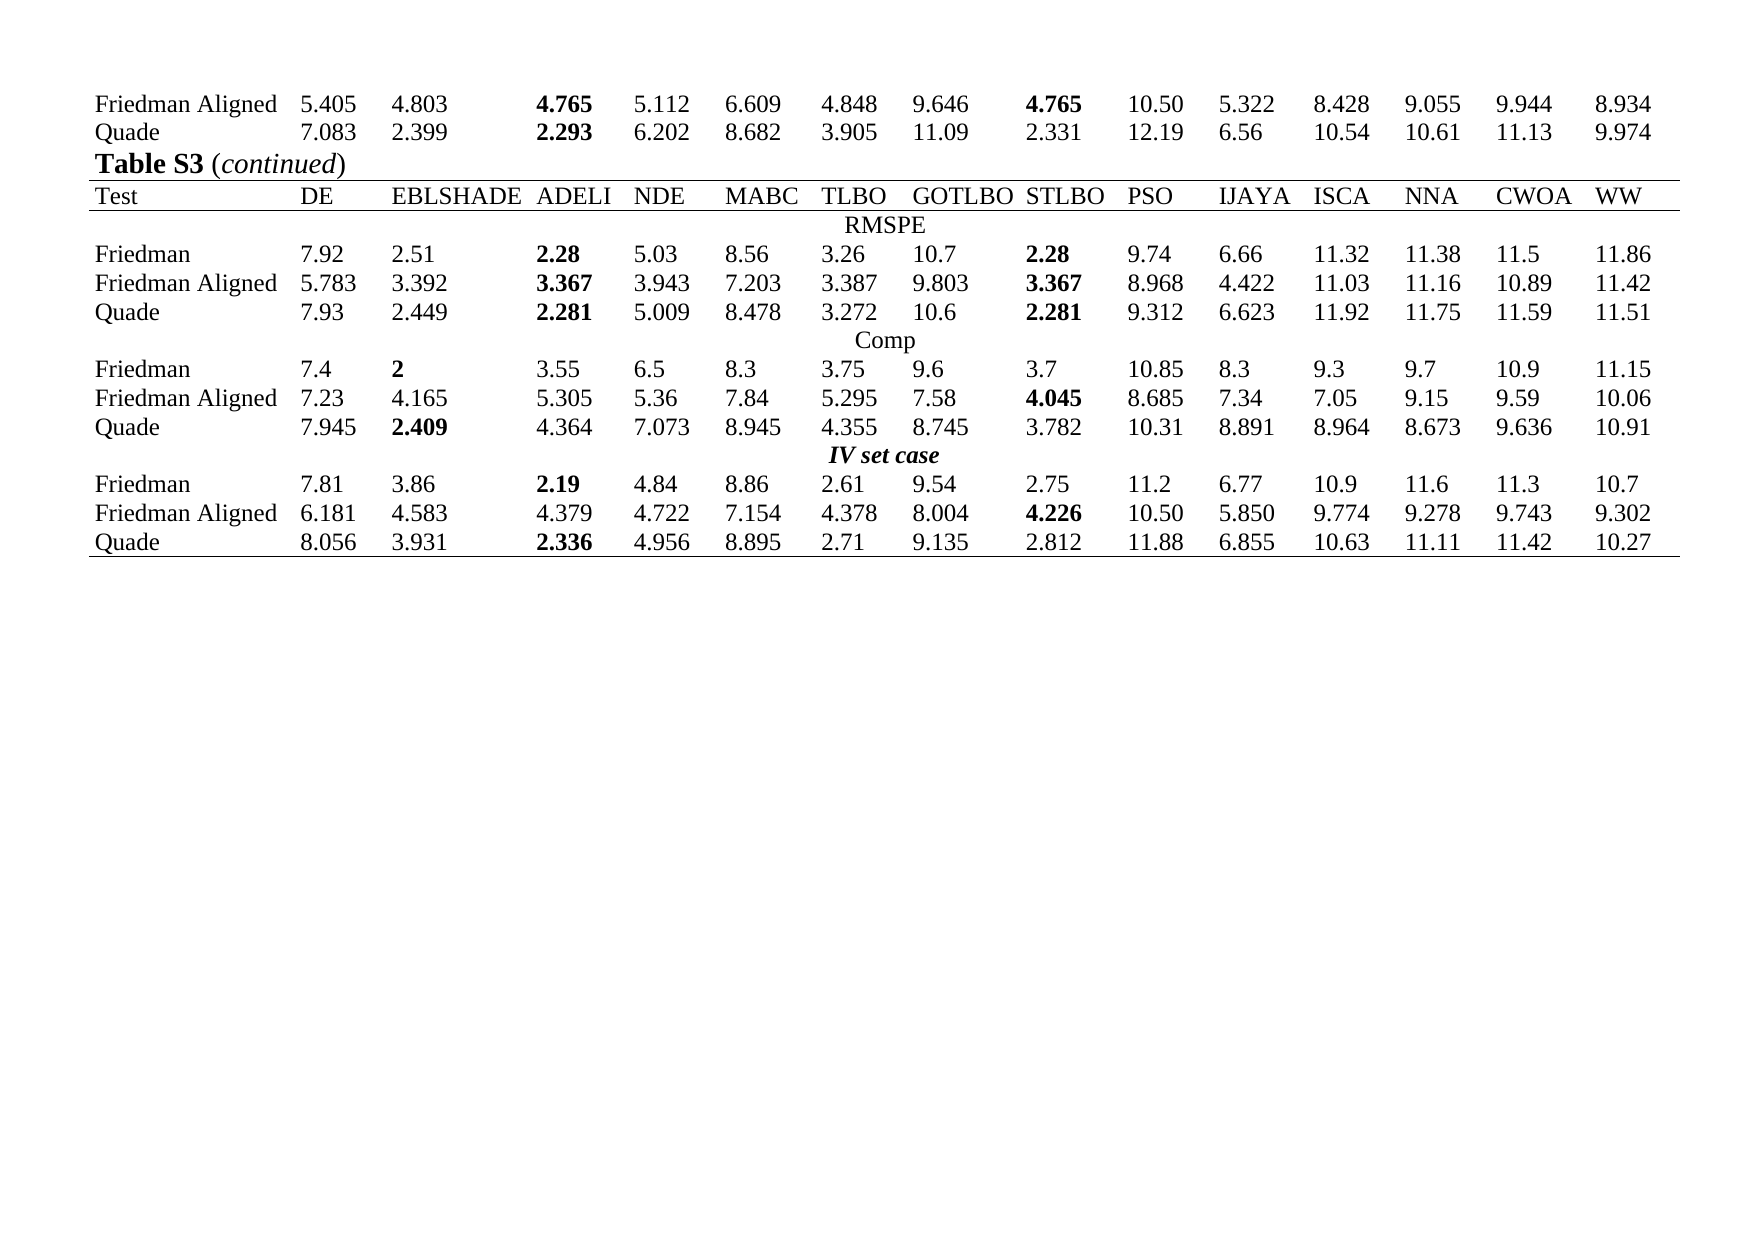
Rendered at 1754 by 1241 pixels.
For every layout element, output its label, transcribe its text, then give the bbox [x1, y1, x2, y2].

table_cell 8.745 [906, 412, 1020, 441]
table_cell 10.9 [1308, 469, 1398, 498]
table_cell 6.202 [628, 118, 719, 146]
table_cell Friedman Aligned [89, 89, 294, 117]
table_cell 4.045 [1020, 383, 1121, 412]
table_cell 7.92 [294, 239, 385, 268]
table_cell 6.5 [628, 354, 719, 383]
table_cell 6.77 [1213, 469, 1307, 498]
table_cell 11.42 [1589, 268, 1680, 297]
table_cell 11.2 [1121, 469, 1213, 498]
table_cell 6.855 [1213, 527, 1307, 556]
table_cell 2.71 [815, 527, 906, 556]
table_cell 7.23 [294, 383, 385, 412]
table_cell 8.891 [1213, 412, 1307, 441]
table_cell 8.86 [719, 469, 815, 498]
table_cell 7.073 [628, 412, 719, 441]
table_cell 8.682 [719, 118, 815, 146]
table_cell 9.135 [906, 527, 1020, 556]
table_cell 3.905 [815, 118, 906, 146]
table_cell 9.312 [1121, 297, 1213, 326]
table_cell 10.50 [1121, 89, 1213, 117]
table_cell 3.86 [385, 469, 530, 498]
table_cell 5.783 [294, 268, 385, 297]
table_cell 7.203 [719, 268, 815, 297]
table_cell 2 [385, 354, 530, 383]
table_cell Quade [89, 297, 294, 326]
table_cell 8.964 [1308, 412, 1398, 441]
table_cell 12.19 [1121, 118, 1213, 146]
table_cell NNA [1399, 181, 1490, 209]
table_cell 5.03 [628, 239, 719, 268]
table_cell 4.803 [385, 89, 530, 117]
table_cell 3.75 [815, 354, 906, 383]
table_cell 9.743 [1490, 498, 1589, 527]
table_cell 5.009 [628, 297, 719, 326]
table_cell 4.848 [815, 89, 906, 117]
table_cell TLBO [815, 181, 906, 209]
table_cell 11.88 [1121, 527, 1213, 556]
table_cell 4.956 [628, 527, 719, 556]
table_cell Friedman Aligned [89, 383, 294, 412]
table_cell 4.226 [1020, 498, 1121, 527]
table_cell 8.685 [1121, 383, 1213, 412]
table_cell 8.004 [906, 498, 1020, 527]
table_cell 11.15 [1589, 354, 1680, 383]
table_cell STLBO [1020, 181, 1121, 209]
table_cell RMSPE [89, 210, 1682, 239]
table_cell 4.422 [1213, 268, 1307, 297]
table_cell 7.93 [294, 297, 385, 326]
table_cell 2.51 [385, 239, 530, 268]
table_cell 5.305 [530, 383, 628, 412]
table_cell 10.9 [1490, 354, 1589, 383]
table_cell 4.379 [530, 498, 628, 527]
table_cell 8.3 [1213, 354, 1307, 383]
table_cell 3.7 [1020, 354, 1121, 383]
table_cell 9.54 [906, 469, 1020, 498]
table_cell 6.66 [1213, 239, 1307, 268]
table_cell 11.92 [1308, 297, 1398, 326]
table_cell 8.968 [1121, 268, 1213, 297]
table_cell 2.28 [1020, 239, 1121, 268]
table_cell 11.5 [1490, 239, 1589, 268]
table_cell Friedman Aligned [89, 498, 294, 527]
table_cell 2.336 [530, 527, 628, 556]
table_cell 10.7 [1589, 469, 1680, 498]
table_cell CWOA [1490, 181, 1589, 209]
table_cell 4.355 [815, 412, 906, 441]
table_cell 7.34 [1213, 383, 1307, 412]
table_cell NDE [628, 181, 719, 209]
table_cell 10.31 [1121, 412, 1213, 441]
table_cell MABC [719, 181, 815, 209]
table_cell 6.623 [1213, 297, 1307, 326]
table_cell PSO [1121, 181, 1213, 209]
table_cell 2.281 [530, 297, 628, 326]
table_cell 10.50 [1121, 498, 1213, 527]
table_cell 9.15 [1399, 383, 1490, 412]
table_cell 7.81 [294, 469, 385, 498]
table_cell 8.056 [294, 527, 385, 556]
table_cell 3.26 [815, 239, 906, 268]
table_cell 9.6 [906, 354, 1020, 383]
table_cell 11.16 [1399, 268, 1490, 297]
table_cell IV set case [89, 441, 1682, 469]
table_cell 2.28 [530, 239, 628, 268]
table_cell 10.6 [906, 297, 1020, 326]
table_cell 3.367 [530, 268, 628, 297]
table_cell 2.281 [1020, 297, 1121, 326]
table_cell 3.392 [385, 268, 530, 297]
table_cell Friedman [89, 469, 294, 498]
table_cell 7.84 [719, 383, 815, 412]
table_cell EBLSHADE [385, 181, 530, 209]
table_cell 2.331 [1020, 118, 1121, 146]
table_cell 11.03 [1308, 268, 1398, 297]
table_cell 11.51 [1589, 297, 1680, 326]
table_cell 4.583 [385, 498, 530, 527]
table_cell 11.11 [1399, 527, 1490, 556]
table_cell 11.32 [1308, 239, 1398, 268]
table_cell 4.378 [815, 498, 906, 527]
table_cell 7.58 [906, 383, 1020, 412]
table_cell 6.609 [719, 89, 815, 117]
table_cell 3.55 [530, 354, 628, 383]
table_cell 9.278 [1399, 498, 1490, 527]
table_cell 11.42 [1490, 527, 1589, 556]
table_cell 2.409 [385, 412, 530, 441]
table_cell Comp [89, 326, 1682, 354]
table_cell 6.56 [1213, 118, 1307, 146]
table_cell 9.803 [906, 268, 1020, 297]
table_cell 5.850 [1213, 498, 1307, 527]
table_cell 9.636 [1490, 412, 1589, 441]
table_cell 11.75 [1399, 297, 1490, 326]
table_cell 2.75 [1020, 469, 1121, 498]
table_cell 5.405 [294, 89, 385, 117]
table_cell 7.083 [294, 118, 385, 146]
table_cell WW [1589, 181, 1680, 209]
table_cell 8.934 [1589, 89, 1680, 117]
table_cell 3.782 [1020, 412, 1121, 441]
table_cell 9.302 [1589, 498, 1680, 527]
table_cell 2.19 [530, 469, 628, 498]
table_cell 10.89 [1490, 268, 1589, 297]
table_cell 4.165 [385, 383, 530, 412]
table_cell Quade [89, 412, 294, 441]
table_cell Friedman [89, 239, 294, 268]
table_cell ISCA [1308, 181, 1398, 209]
table_cell 9.646 [906, 89, 1020, 117]
table_cell 9.3 [1308, 354, 1398, 383]
table_cell 11.6 [1399, 469, 1490, 498]
table_cell 8.56 [719, 239, 815, 268]
table_cell 3.943 [628, 268, 719, 297]
table_cell 11.38 [1399, 239, 1490, 268]
table_cell 10.27 [1589, 527, 1680, 556]
table_cell 3.272 [815, 297, 906, 326]
table_cell Quade [89, 118, 294, 146]
table_cell 11.3 [1490, 469, 1589, 498]
table_cell Friedman Aligned [89, 268, 294, 297]
table_cell 9.774 [1308, 498, 1398, 527]
table_cell 8.895 [719, 527, 815, 556]
table_cell 10.61 [1399, 118, 1490, 146]
table_cell 10.91 [1589, 412, 1680, 441]
table_cell 9.74 [1121, 239, 1213, 268]
table_cell 7.4 [294, 354, 385, 383]
table_cell Test [89, 181, 294, 209]
table_cell 10.06 [1589, 383, 1680, 412]
table_cell 4.364 [530, 412, 628, 441]
table_cell 5.322 [1213, 89, 1307, 117]
table_cell 9.944 [1490, 89, 1589, 117]
table_cell IJAYA [1213, 181, 1307, 209]
table_cell 5.36 [628, 383, 719, 412]
table_cell 11.13 [1490, 118, 1589, 146]
table_cell 9.055 [1399, 89, 1490, 117]
table_cell Table S3 (continued) [89, 146, 1680, 180]
table_cell 4.765 [530, 89, 628, 117]
table_cell Friedman [89, 354, 294, 383]
table_cell 3.367 [1020, 268, 1121, 297]
table_cell 7.154 [719, 498, 815, 527]
table_cell 4.765 [1020, 89, 1121, 117]
table_cell 5.112 [628, 89, 719, 117]
table_cell 7.05 [1308, 383, 1398, 412]
table_cell 11.09 [906, 118, 1020, 146]
table_cell 9.974 [1589, 118, 1680, 146]
table_cell 3.387 [815, 268, 906, 297]
table_cell Quade [89, 527, 294, 556]
table_cell 6.181 [294, 498, 385, 527]
table_cell 8.3 [719, 354, 815, 383]
table_cell 10.7 [906, 239, 1020, 268]
table_cell 5.295 [815, 383, 906, 412]
table_cell 11.86 [1589, 239, 1680, 268]
table_cell 8.945 [719, 412, 815, 441]
table_cell ADELI [530, 181, 628, 209]
table_cell 10.85 [1121, 354, 1213, 383]
table_cell 8.428 [1308, 89, 1398, 117]
table_cell 2.399 [385, 118, 530, 146]
table_cell 8.478 [719, 297, 815, 326]
table_cell 3.931 [385, 527, 530, 556]
table_cell 10.54 [1308, 118, 1398, 146]
table_cell 2.812 [1020, 527, 1121, 556]
table_cell 11.59 [1490, 297, 1589, 326]
table_cell 7.945 [294, 412, 385, 441]
table_cell 2.449 [385, 297, 530, 326]
table_cell 2.293 [530, 118, 628, 146]
table_cell 2.61 [815, 469, 906, 498]
table_cell DE [294, 181, 385, 209]
table_cell 9.59 [1490, 383, 1589, 412]
table_cell 8.673 [1399, 412, 1490, 441]
table_cell 4.722 [628, 498, 719, 527]
table_cell 10.63 [1308, 527, 1398, 556]
table_cell 4.84 [628, 469, 719, 498]
table_cell 9.7 [1399, 354, 1490, 383]
table_cell GOTLBO [906, 181, 1020, 209]
